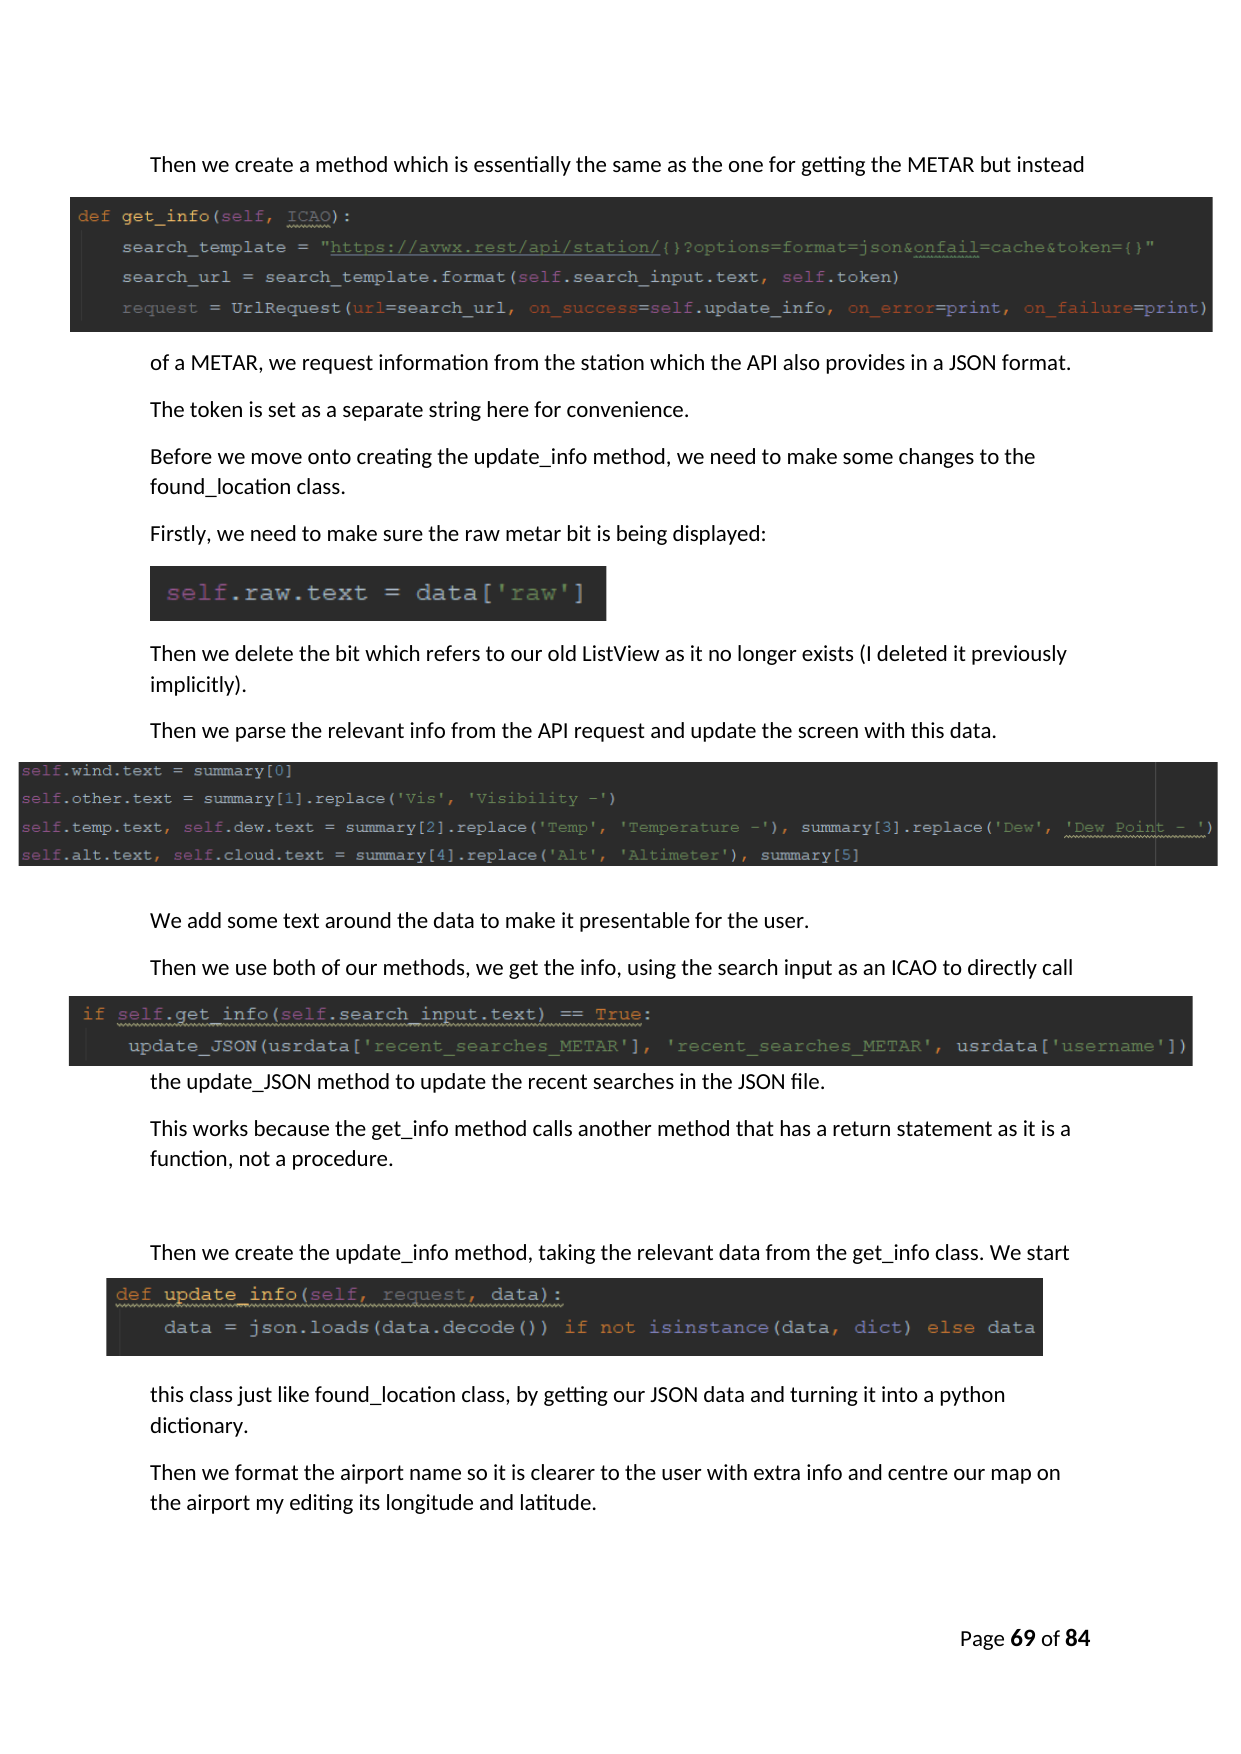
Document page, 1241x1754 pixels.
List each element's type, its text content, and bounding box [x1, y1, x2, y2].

picture [106, 1278, 1043, 1356]
text This works because the get_info method calls another method that has a return statement as it is a function, not a procedure. [150, 1114, 1090, 1173]
text Before we move onto creating the update_info method, we need to make some changes to the found_location class. [150, 442, 1090, 500]
text Then we use both of our methods, we get the info, using the search input as an ICAO to directly call the update_JSON method to update the recent searches in the JSON file. [150, 1066, 1090, 1096]
picture [150, 566, 607, 621]
text The token is set as a separate string here for convenience. [150, 395, 1090, 423]
text Then we parse the relevant info from the API request and update the screen with this data. [150, 717, 1090, 745]
text Firstly, we need to make sure the raw metar bit is being displayed: [150, 519, 1090, 547]
text Then we delete the bit which refers to our old ListView as it no longer exists (I deleted it previously implicitly). [150, 639, 1090, 698]
picture [18, 762, 1218, 866]
text Then we format the airport name so it is clearer to the user with extra info and centre our map on the airport my editing its longitude and latitude. [150, 1458, 1090, 1516]
text We add some text around the data to make it presentable for the user. [150, 866, 1090, 934]
text Then we use both of our methods, we get the info, using the search input as an ICAO to directly call the update_JSON method to update the recent searches in the JSON file. [150, 953, 1090, 996]
picture [70, 197, 1212, 332]
picture [68, 996, 1192, 1066]
text Then we create a method which is essentially the same as the one for getting the METAR but instead of a METAR, we request information from the station which the API also provides in a JSON format. [150, 150, 1090, 197]
text Then we create a method which is essentially the same as the one for getting the METAR but instead of a METAR, we request information from the station which the API also provides in a JSON format. [150, 332, 1090, 376]
